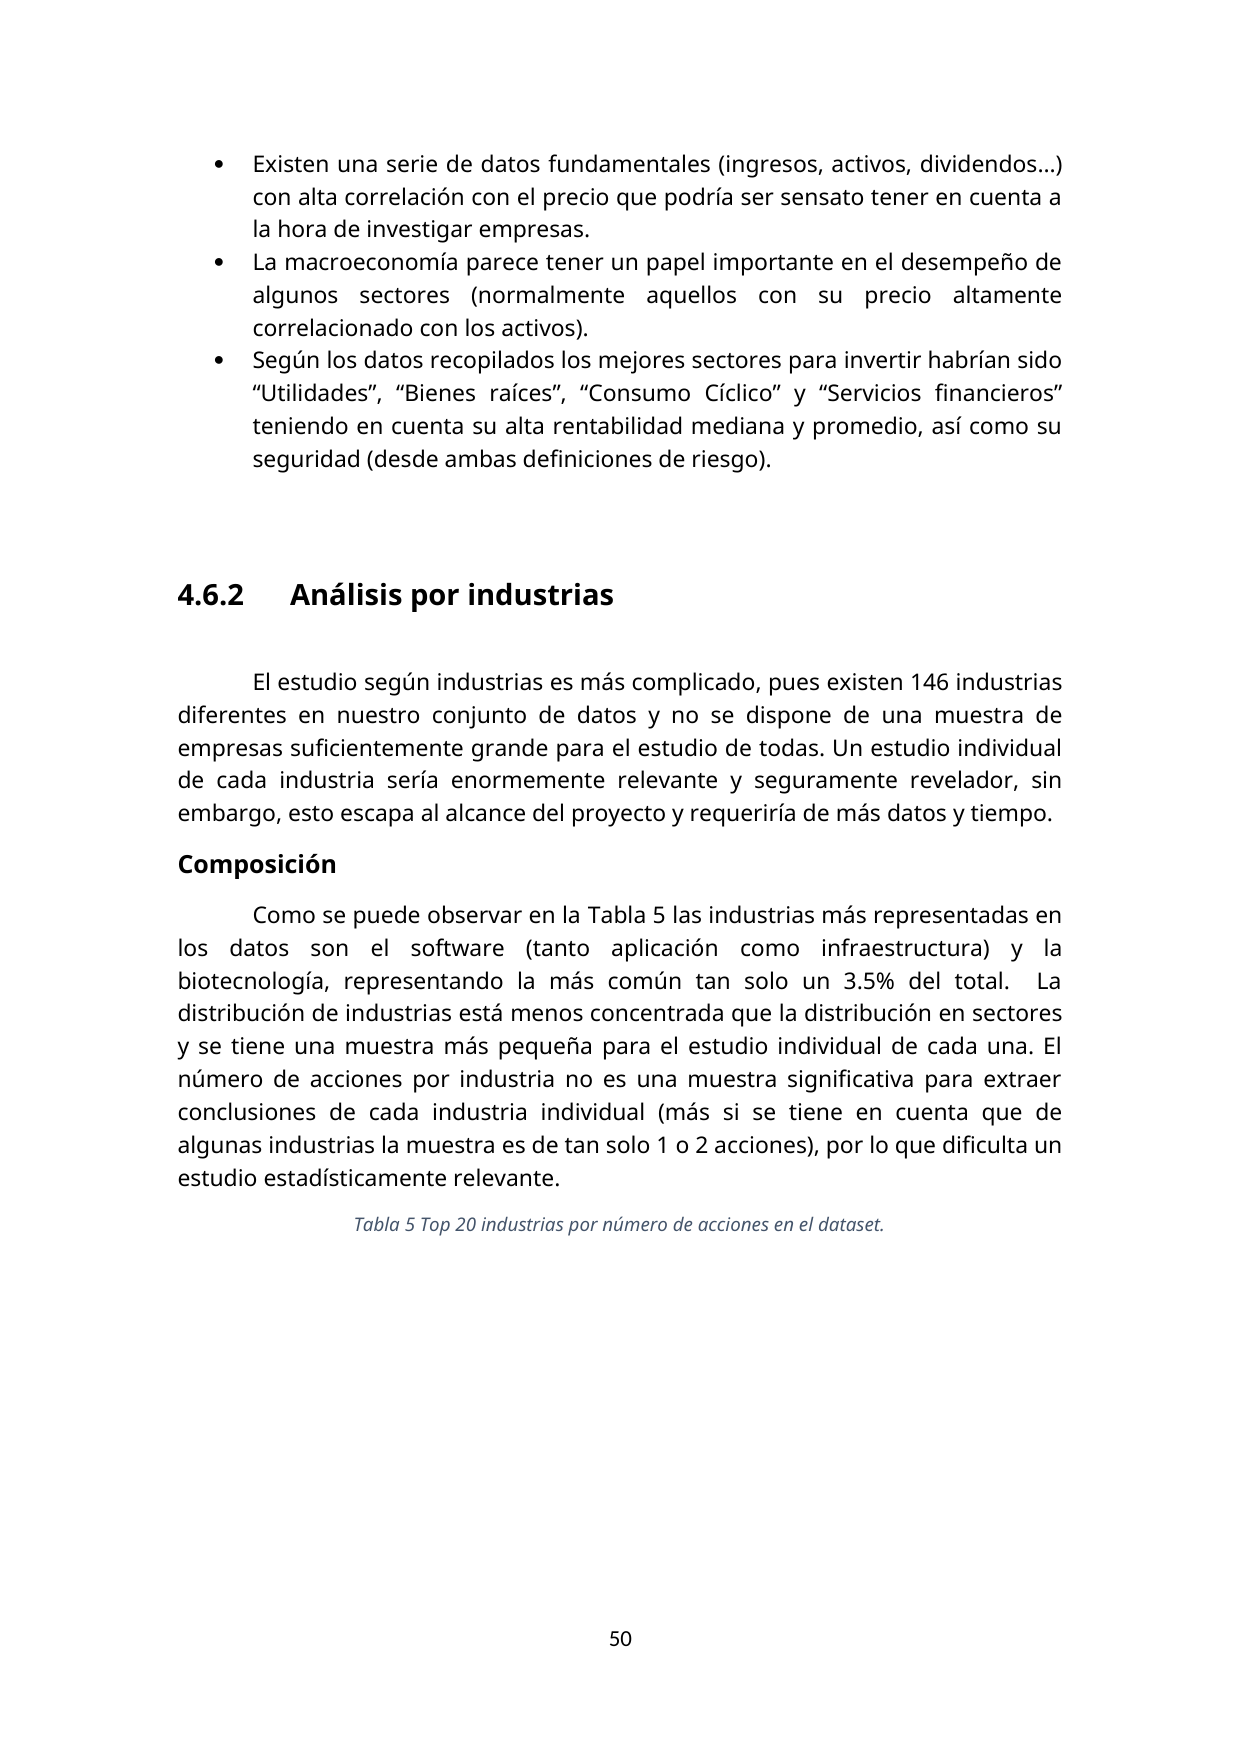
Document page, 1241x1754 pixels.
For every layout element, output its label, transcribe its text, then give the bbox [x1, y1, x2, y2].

text Como se puede observar en la Tabla 5 las industrias más representadas en los datos son el software (tanto aplicación como infraestructura) y la biotecnología, representando la más común tan solo un 3.5% del total. La distribución de industrias está menos concentrada que la distribución en sectores y se tiene una muestra más pequeña para el estudio individual de cada una. El número de acciones por industria no es una muestra significativa para extraer conclusiones de cada industria individual (más si se tiene en cuenta que de algunas industrias la muestra es de tan solo 1 o 2 acciones), por lo que dificulta un estudio estadísticamente relevante. [177, 899, 1063, 1193]
text Composición [177, 847, 1063, 881]
text Tabla 5 Top 20 industrias por número de acciones en el dataset. [177, 1211, 1063, 1236]
list La macroeconomía parece tener un papel importante en el desempeño de algunos sectores (normalmente aquellos con su precio altamente correlacionado con los activos). [215, 246, 1063, 343]
text El estudio según industrias es más complicado, pues existen 146 industrias diferentes en nuestro conjunto de datos y no se dispone de una muestra de empresas suficientemente grande para el estudio de todas. Un estudio individual de cada industria sería enormemente relevante y seguramente revelador, sin embargo, esto escapa al alcance del proyecto y requeriría de más datos y tiempo. [177, 666, 1063, 828]
subtitle Análisis por industrias [177, 575, 1063, 614]
list Existen una serie de datos fundamentales (ingresos, activos, dividendos…) con alta correlación con el precio que podría ser sensato tener en cuenta a la hora de investigar empresas. [215, 148, 1063, 244]
list Según los datos recopilados los mejores sectores para invertir habrían sido “Utilidades”, “Bienes raíces”, “Consumo Cíclico” y “Servicios financieros” teniendo en cuenta su alta rentabilidad mediana y promedio, así como su seguridad (desde ambas definiciones de riesgo). [215, 344, 1063, 474]
